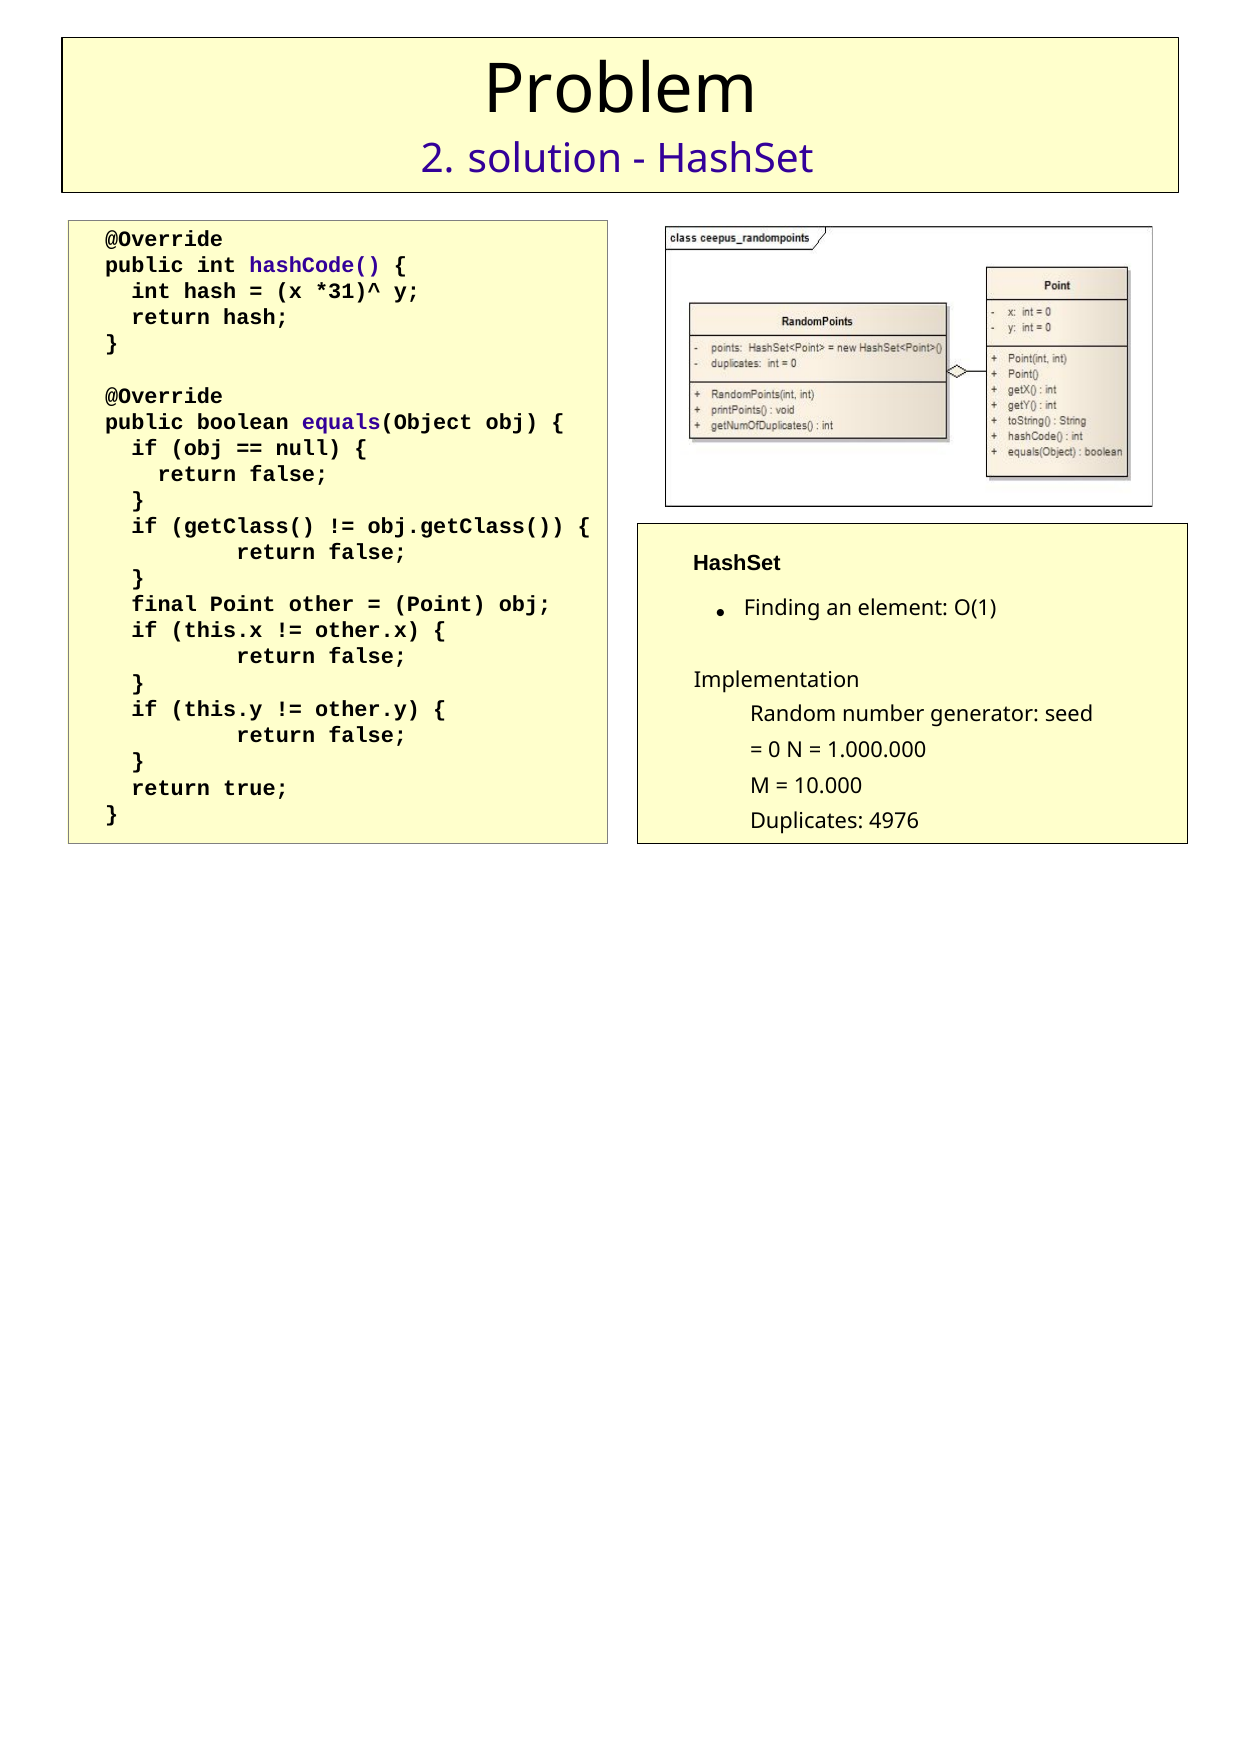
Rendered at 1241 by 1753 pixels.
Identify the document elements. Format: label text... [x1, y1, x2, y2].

picture [664, 225, 1153, 507]
list solution - HashSet [420, 131, 1205, 182]
subtitle Problem [124, 39, 1117, 131]
